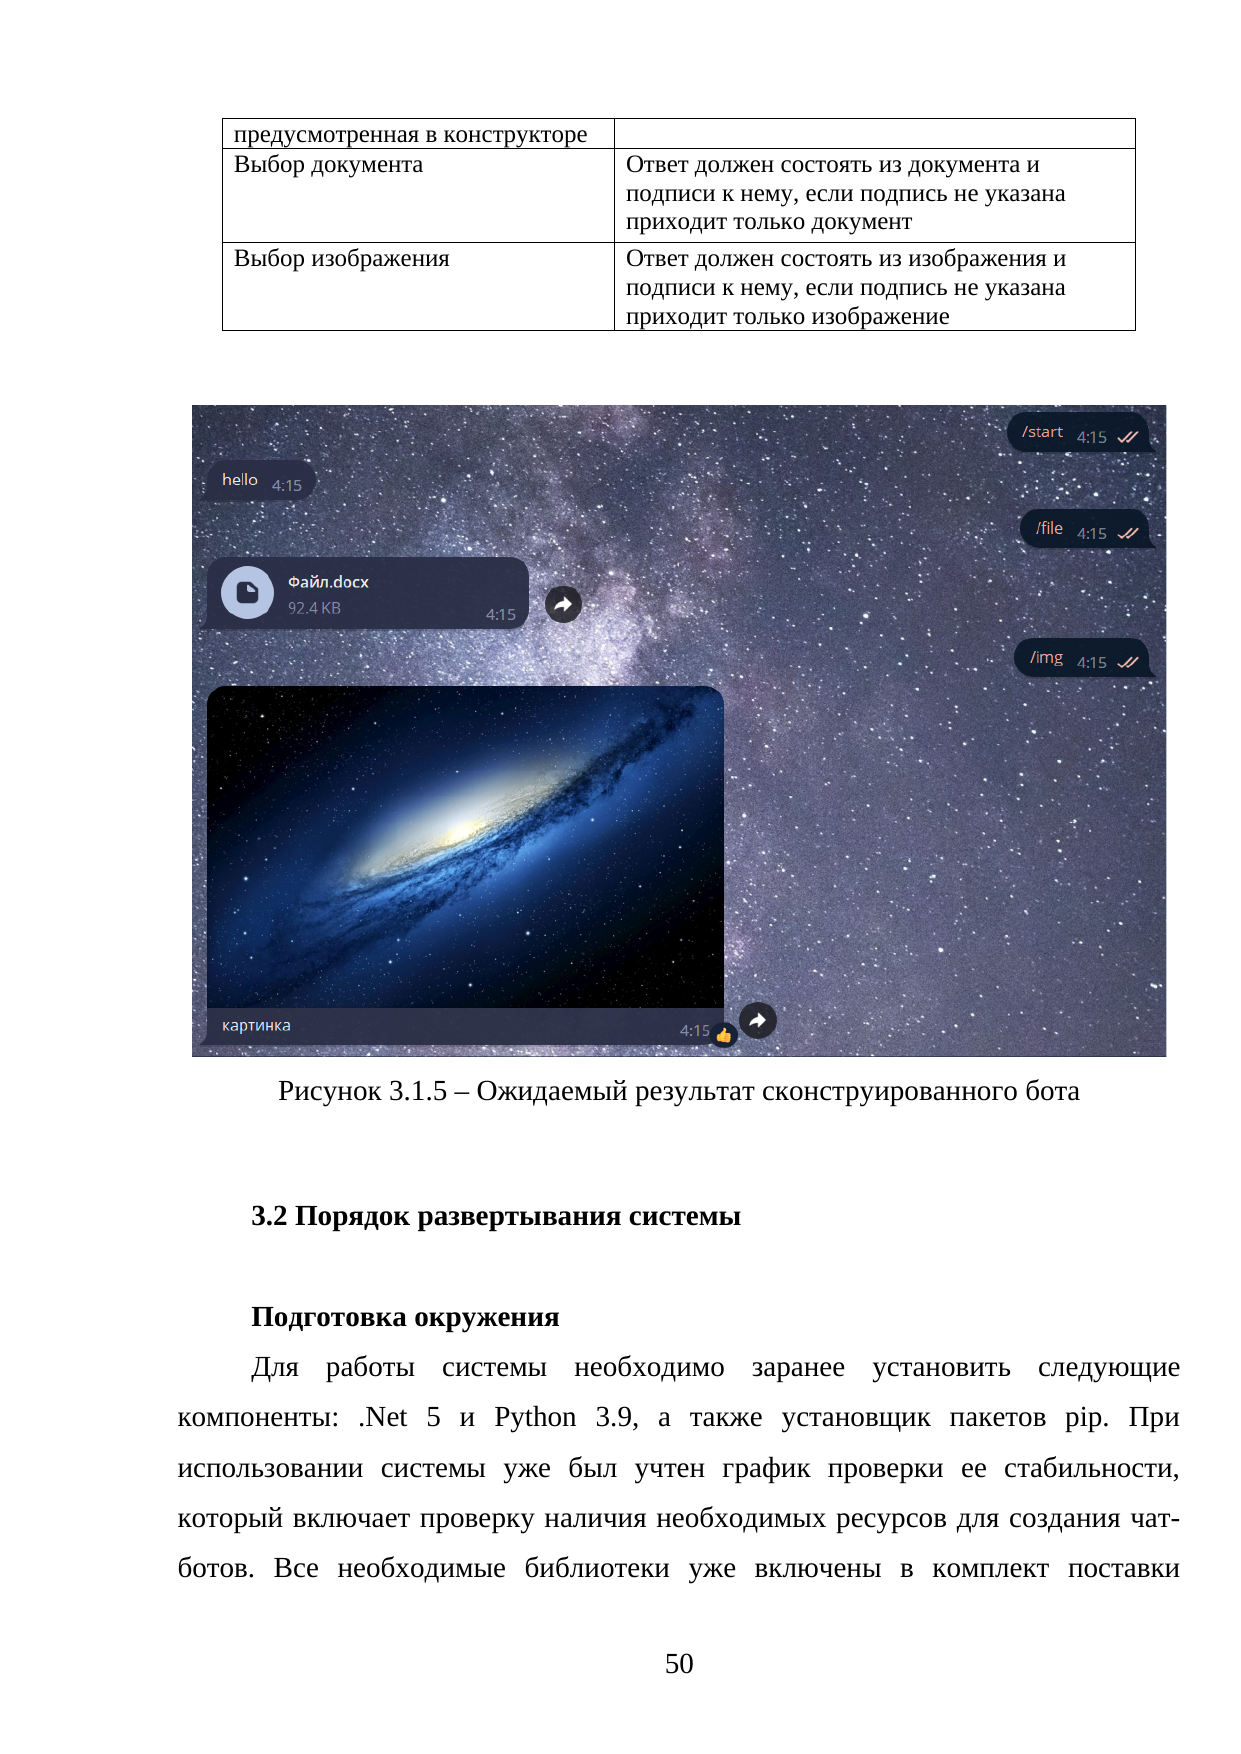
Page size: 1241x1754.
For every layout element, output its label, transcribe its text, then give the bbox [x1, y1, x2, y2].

text 3.2 Порядок развертывания системы [251, 1198, 1181, 1232]
text Рисунок 3.1.5 – Ожидаемый результат сконструированного бота [177, 1073, 1181, 1107]
table_cell Ответ должен состоять из документа и подписи к нему, если подпись не указана приходит только документ [615, 149, 1135, 242]
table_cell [223, 119, 614, 148]
table_cell Выбор изображения [223, 243, 614, 329]
picture [192, 405, 1167, 1057]
table_cell Ответ должен состоять из изображения и подписи к нему, если подпись не указана приходит только изображение [615, 243, 1135, 329]
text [177, 1349, 1181, 1584]
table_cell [615, 119, 1135, 148]
table_cell Выбор документа [223, 149, 614, 242]
text Подготовка окружения [177, 1299, 1181, 1332]
